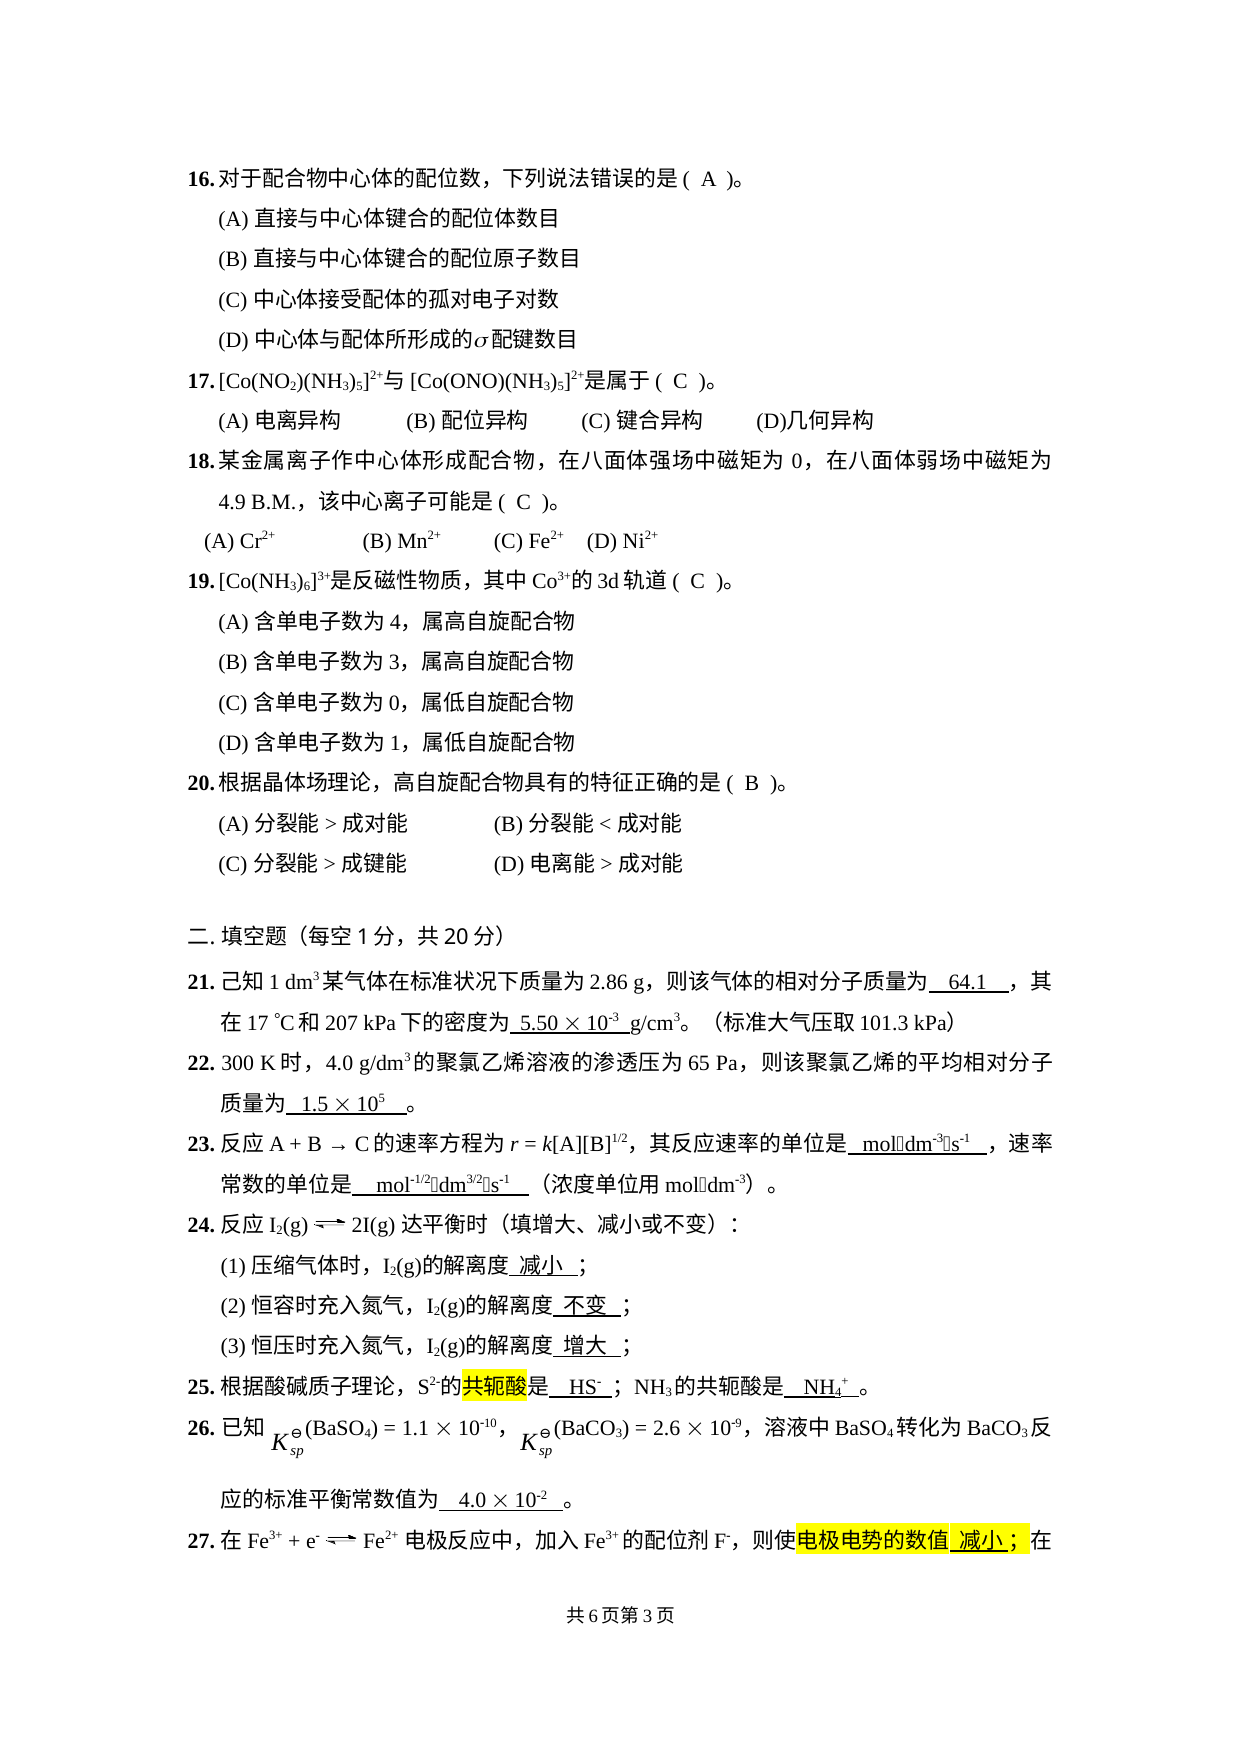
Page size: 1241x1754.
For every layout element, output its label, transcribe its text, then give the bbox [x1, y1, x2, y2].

text (A) 含单电子数为4，属高自旋配合物 [218, 603, 1053, 636]
text 22. 300 K时，4.0 g/dm3的聚氯乙烯溶液的渗透压为65 Pa，则该聚氯乙烯的平均相对分子质量为 1.5 105 。 [187, 1045, 1053, 1118]
text (D) 含单电子数为1，属低自旋配合物 [218, 724, 1053, 757]
text 20. 根据晶体场理论，高自旋配合物具有的特征正确的是 ( B )。 [187, 765, 1053, 797]
text 17. [Co(NO2)(NH3)5]2+与 [Co(ONO)(NH3)5]2+是属于 ( C )。 [187, 362, 1053, 395]
text (C) 中心体接受配体的孤对电子对数 [218, 281, 1053, 314]
text 23. 反应A + B → C的速率方程为r = k[A][B]1/2，其反应速率的单位是 moldm3s1 ，速率常数的单位是 mol1/2dm3/2s1 （浓度单位用moldm3）。 [187, 1126, 1053, 1199]
text 19. [Co(NH3)6]3+是反磁性物质，其中Co3+的3d轨道 ( C )。 [187, 563, 1053, 595]
text (C) 分裂能 > 成键能 (D) 电离能 > 成对能 [218, 846, 1053, 878]
text 21. 己知1 dm3 某气体在标准状况下质量为2.86 g，则该气体的相对分子质量为 64.1 ，其在17 C和207 kPa下的密度为 5.50 103 g/cm3。（标准大气压取101.3 kPa） [187, 964, 1053, 1037]
text (B) 直接与中心体键合的配位原子数目 [218, 241, 1053, 273]
text 18. 某金属离子作中心体形成配合物，在八面体强场中磁矩为0，在八面体弱场中磁矩为4.9 B.M.，该中心离子可能是 ( C )。 [187, 443, 1053, 516]
text (B) 含单电子数为3，属高自旋配合物 [218, 644, 1053, 676]
text 24. 反应 I2(g) 2I(g) 达平衡时（填增大、减小或不变）： [187, 1207, 1053, 1239]
text 26. 已知 (BaSO4) = 1.1 1010，(BaCO3) = 2.6 109，溶液中BaSO4转化为BaCO3反应的标准平衡常数值为 4.0 102 。 [187, 1409, 1053, 1514]
text (A) 电离异构 (B) 配位异构 (C) 键合异构 (D)几何异构 [218, 403, 1053, 435]
text (D) 中心体与配体所形成的 配键数目 [218, 322, 1053, 354]
text (3) 恒压时充入氮气，I2(g)的解离度 增大 ； [220, 1328, 1053, 1361]
text 二. 填空题（每空1分，共20分） [187, 919, 1053, 951]
text (1) 压缩气体时，I2(g)的解离度 减小 ； [220, 1247, 1053, 1280]
text 16. 对于配合物中心体的配位数，下列说法错误的是 ( A )。 [187, 160, 1053, 193]
text (C) 含单电子数为0，属低自旋配合物 [218, 684, 1053, 717]
text 25. 根据酸碱质子理论，S2的共轭酸是 HS ；NH3的共轭酸是 NH4+ 。 [187, 1368, 1053, 1401]
text (A) Cr2+ (B) Mn2+ (C) Fe2+ (D) Ni2+ [187, 524, 1053, 557]
text (2) 恒容时充入氮气，I2(g)的解离度 不变 ； [220, 1288, 1053, 1320]
text (A) 直接与中心体键合的配位体数目 [218, 201, 1053, 233]
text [187, 1522, 1053, 1555]
text (A) 分裂能 > 成对能 (B) 分裂能 < 成对能 [218, 805, 1053, 838]
